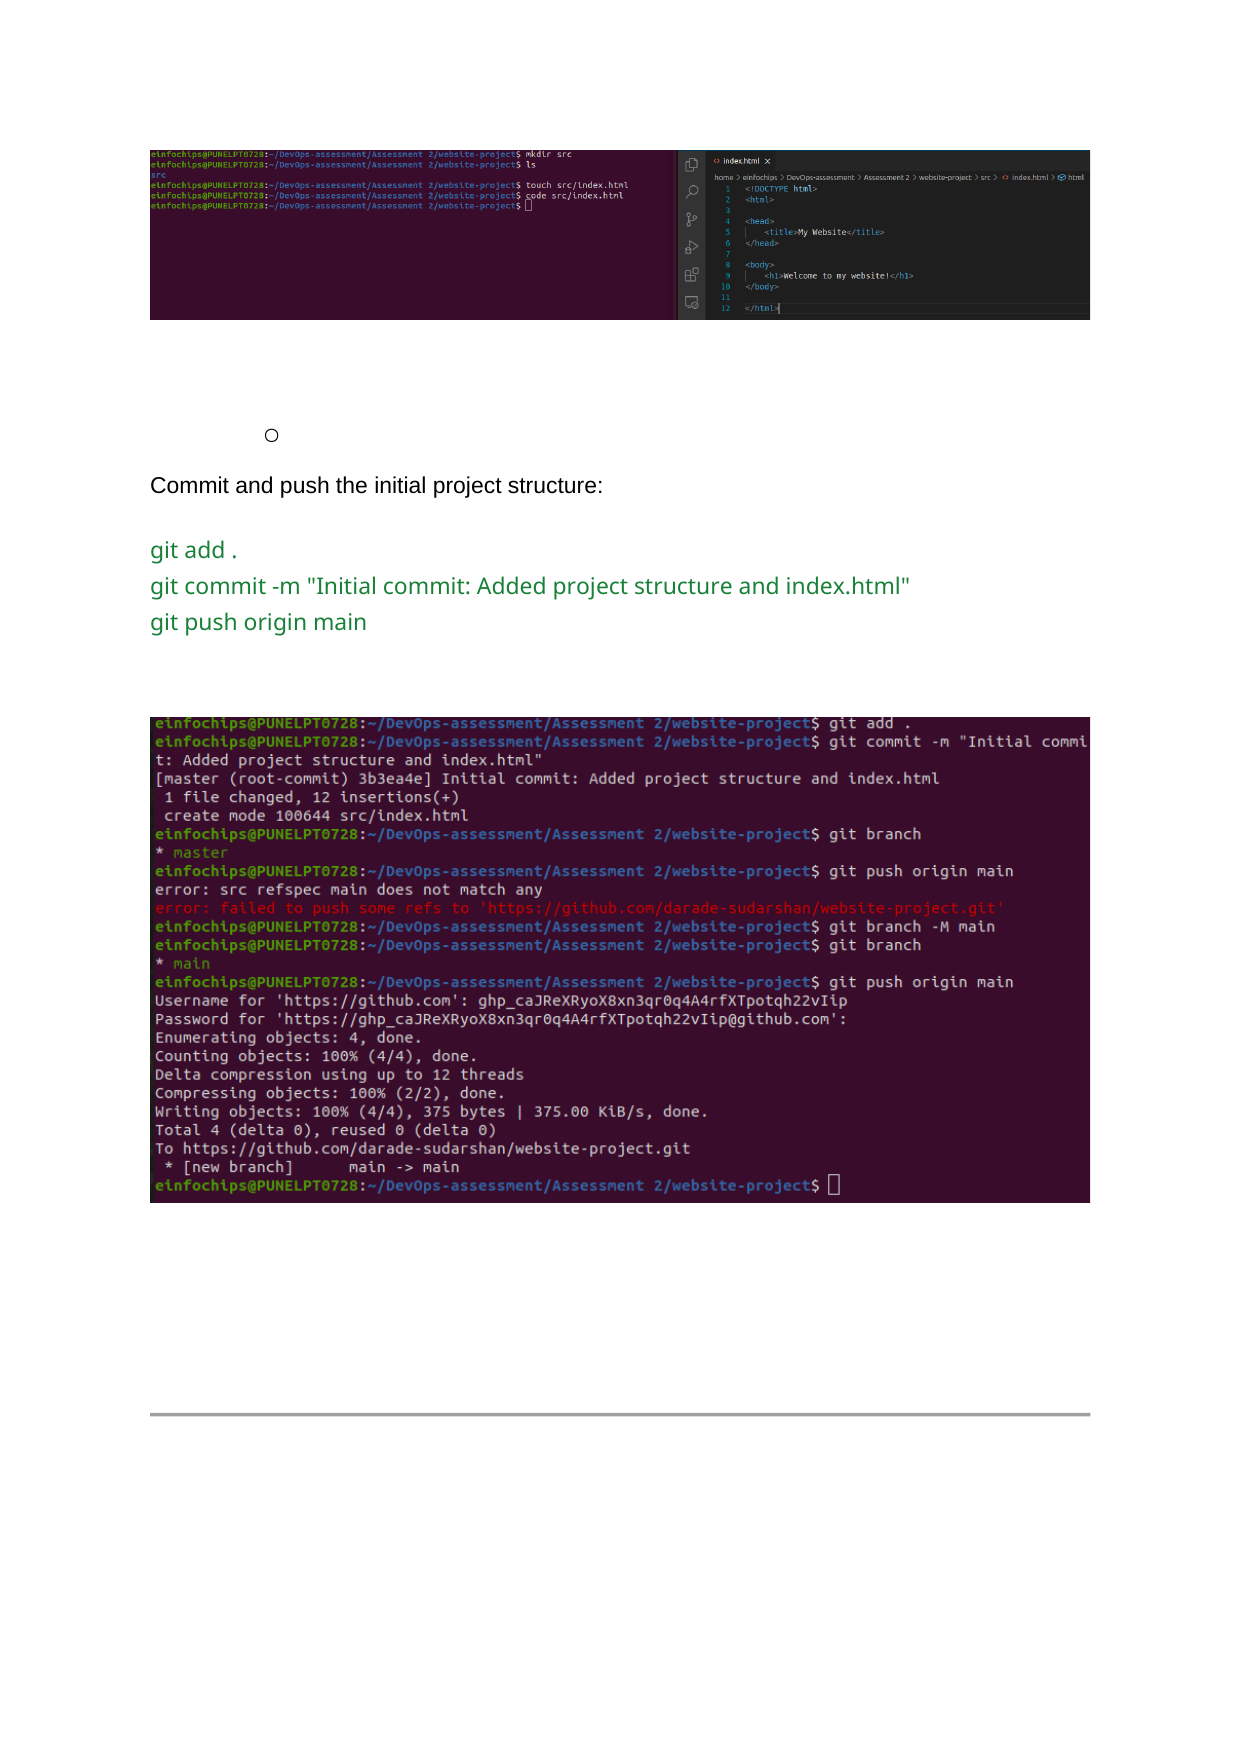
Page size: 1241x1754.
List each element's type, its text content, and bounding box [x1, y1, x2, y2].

text git commit -m "Initial commit: Added project structure and index.html" [150, 569, 1090, 601]
text Commit and push the initial project structure: git add . [150, 472, 1090, 565]
text git push origin main [150, 606, 1090, 637]
picture [150, 717, 1091, 1203]
picture [150, 150, 1091, 320]
